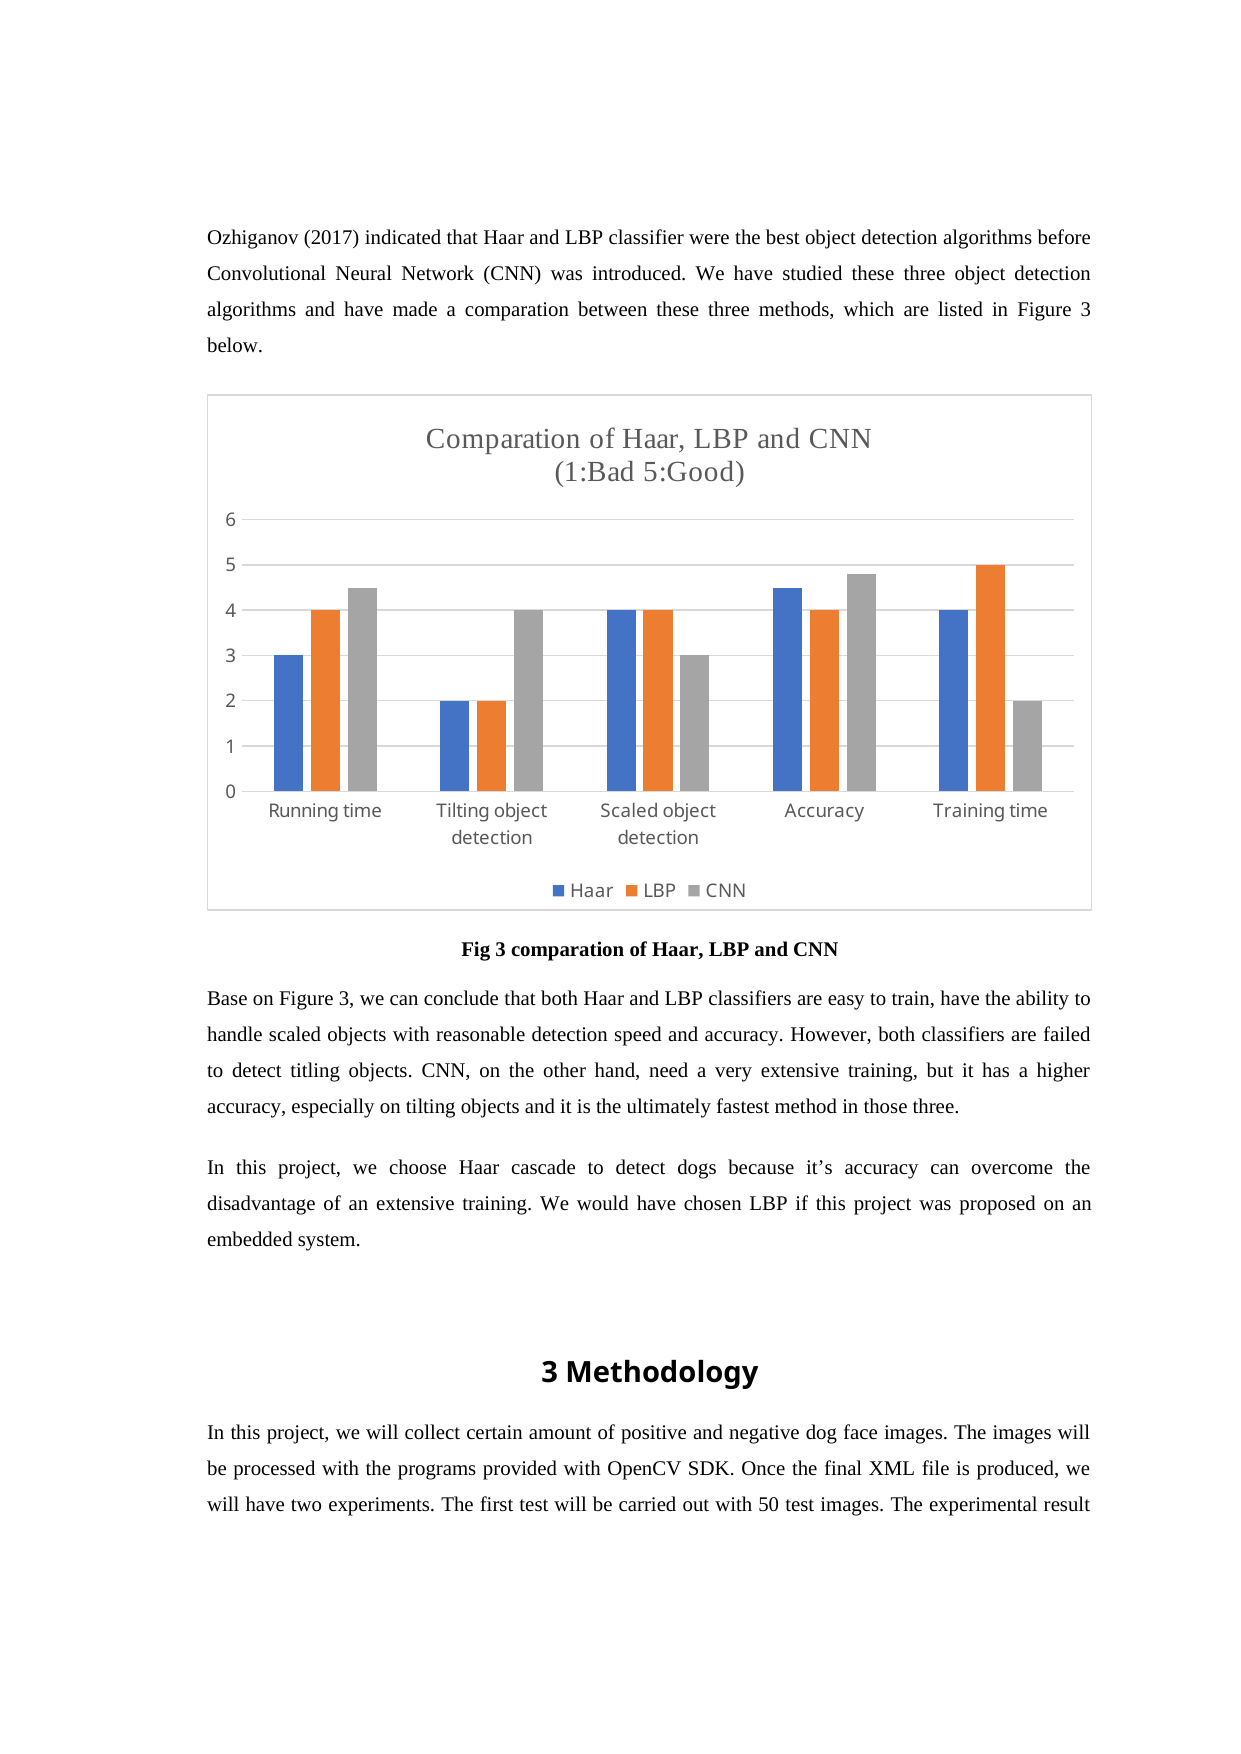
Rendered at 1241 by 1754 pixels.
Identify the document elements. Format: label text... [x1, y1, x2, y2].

title 3 Methodology [207, 1351, 1092, 1391]
text Ozhiganov (2017) indicated that Haar and LBP classifier were the best object detection algorithms before Convolutional Neural Network (CNN) was introduced. We have studied these three object detection algorithms and have made a comparation between these three methods, which are listed in Figure 3 below. [207, 225, 1092, 357]
text Base on Figure 3, we can conclude that both Haar and LBP classifiers are easy to train, have the ability to handle scaled objects with reasonable detection speed and accuracy. However, both classifiers are failed to detect titling objects. CNN, on the other hand, need a very extensive training, but it has a higher accuracy, especially on tilting objects and it is the ultimately fastest method in those three. [207, 986, 1092, 1118]
text Fig 3 comparation of Haar, LBP and CNN [207, 937, 1092, 961]
text In this project, we choose Haar cascade to detect dogs because it’s accuracy can overcome the disadvantage of an extensive training. We would have chosen LBP if this project was proposed on an embedded system. [207, 1155, 1092, 1251]
